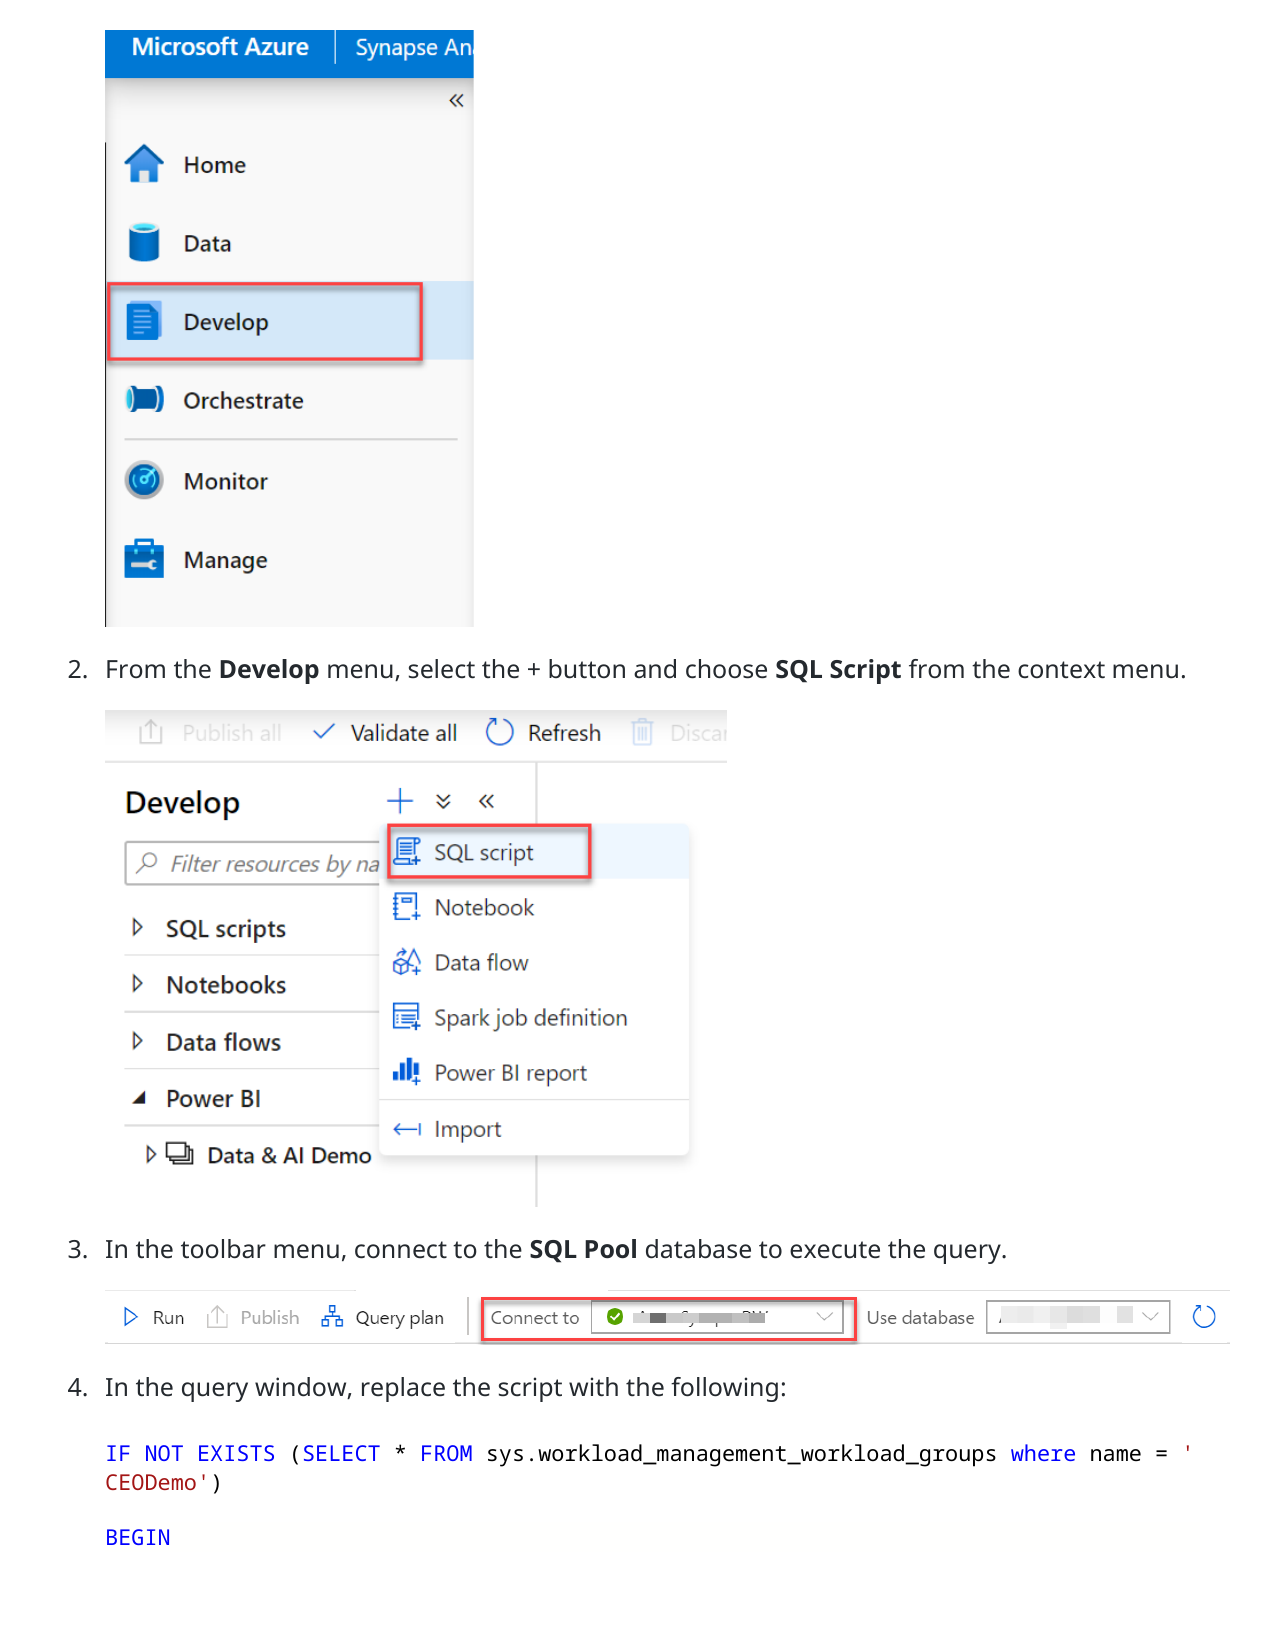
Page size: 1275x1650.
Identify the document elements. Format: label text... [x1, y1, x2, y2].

list From the Develop menu, select the + button and choose SQL Script from the context menu. [67, 651, 1200, 685]
picture [105, 30, 474, 627]
picture [105, 710, 727, 1207]
list In the query window, replace the script with the following: IF NOT EXISTS (SELECT * FROM sys.workload_management_workload_groups where name = 'CEODemo') [67, 1369, 1200, 1497]
text BEGIN [105, 1522, 1200, 1552]
picture [105, 1290, 1230, 1345]
list In the toolbar menu, connect to the SQL Pool database to execute the query. [67, 1232, 1200, 1266]
